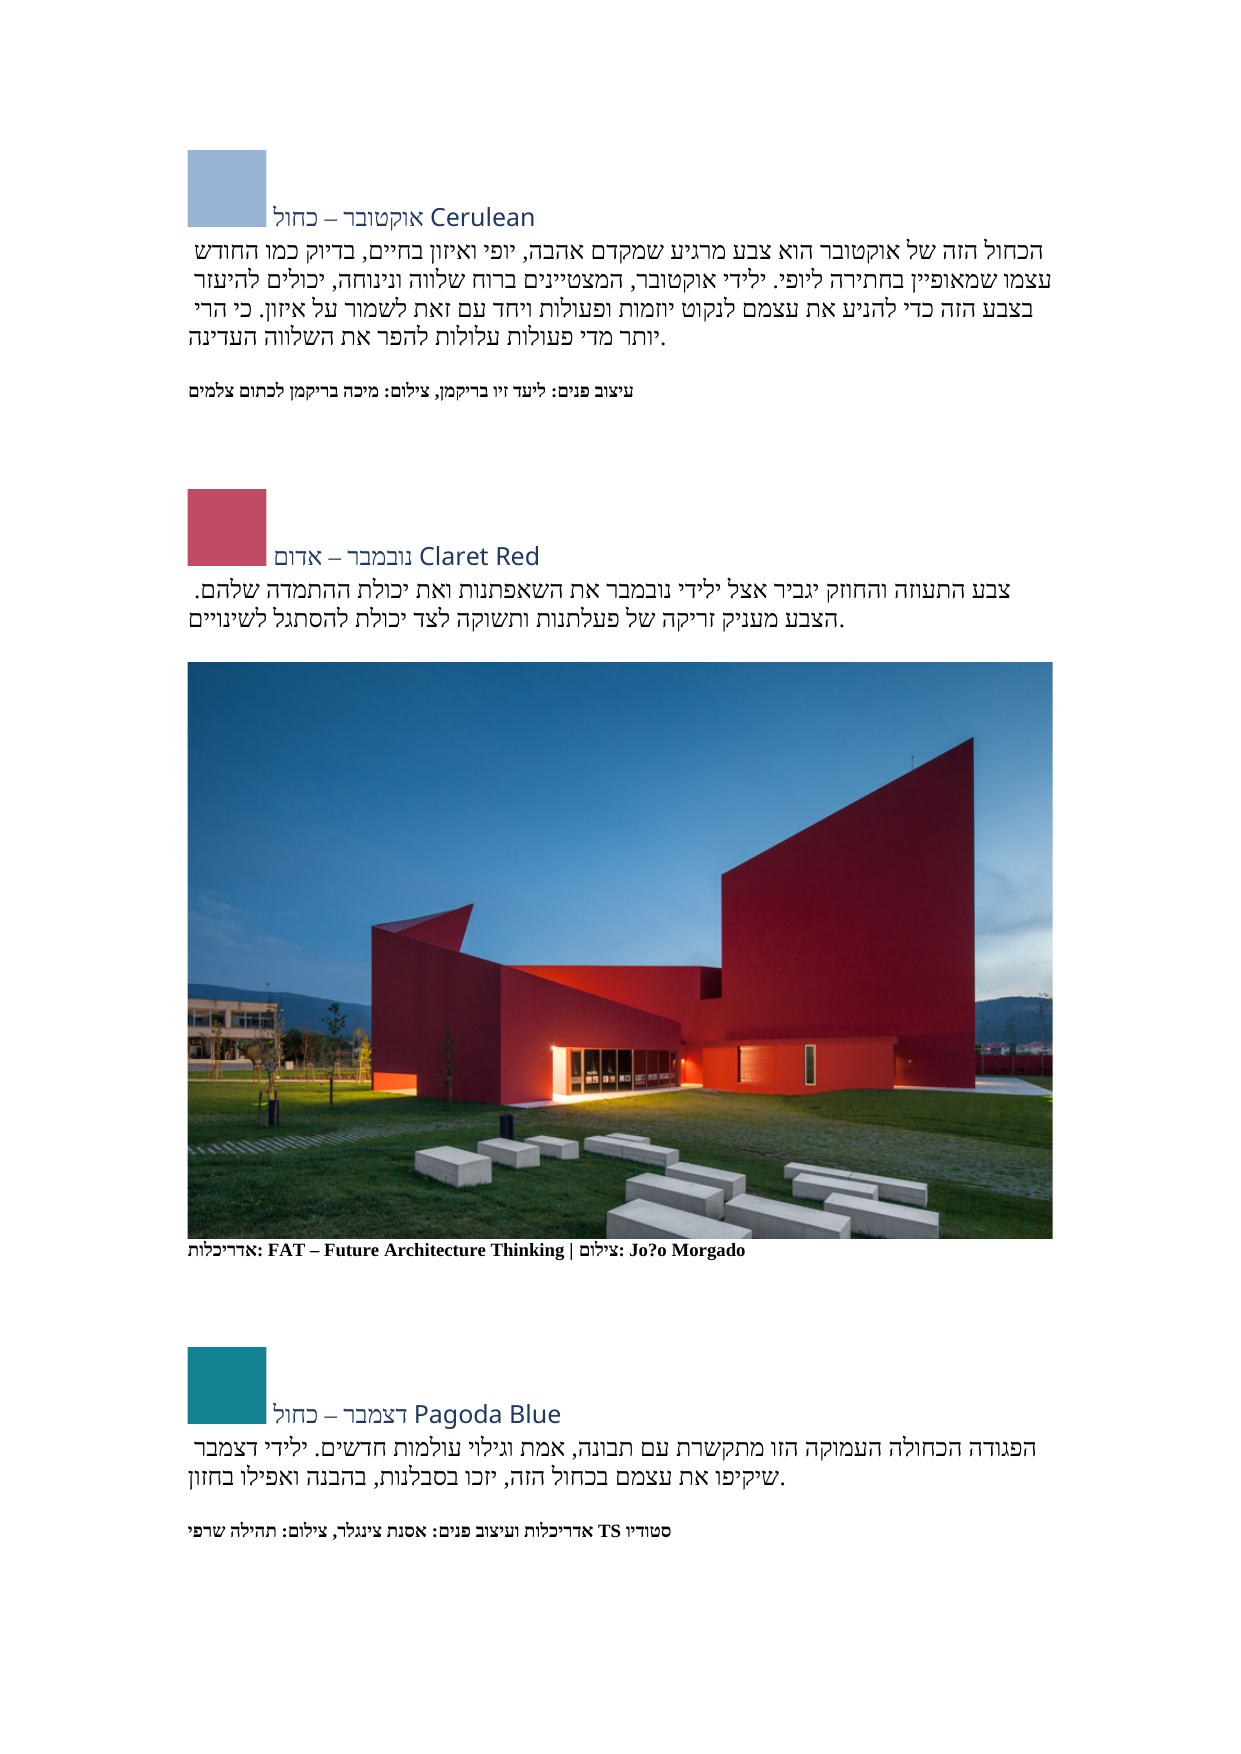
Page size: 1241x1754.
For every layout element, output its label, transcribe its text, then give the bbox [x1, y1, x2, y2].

text צבע התעוזה והחוזק יגביר אצל ילידי נובמבר את השאפתנות ואת יכולת ההתמדה שלהם. הצבע מעניק זריקה של פעלתנות ותשוקה לצד יכולת להסתגל לשינויים. [187, 575, 1053, 633]
text הכחול הזה של אוקטובר הוא צבע מרגיע שמקדם אהבה, יופי ואיזון בחיים, בדיוק כמו החודש עצמו שמאופיין בחתירה ליופי. ילידי אוקטובר, המצטיינים ברוח שלווה ונינוחה, יכולים להיעזר בצבע הזה כדי להניע את עצמם לנקוט יוזמות ופעולות ויחד עם זאת לשמור על איזון. כי הרי יותר מדי פעולות עלולות להפר את השלווה העדינה. [187, 236, 1053, 351]
text עיצוב פנים: ליעד זיו בריקמן, צילום: מיכה בריקמן לכתום צלמים [187, 380, 1053, 402]
subtitle אוקטובר – כחול Cerulean [187, 150, 1053, 233]
subtitle נובמבר – אדום Claret Red [187, 489, 1053, 573]
text אדריכלות: FAT – Future Architecture Thinking | צילום: Jo?o Morgado [187, 1239, 1053, 1260]
picture [187, 1347, 267, 1424]
picture [187, 489, 267, 566]
text אדריכלות ועיצוב פנים: אסנת צינגלר, צילום: תהילה שרפי TS סטודיו [187, 1520, 1053, 1542]
picture [187, 662, 1053, 1239]
subtitle דצמבר – כחול Pagoda Blue [187, 1347, 1053, 1431]
picture [187, 150, 267, 227]
text הפגודה הכחולה העמוקה הזו מתקשרת עם תבונה, אמת וגילוי עולמות חדשים. ילידי דצמבר שיקיפו את עצמם בכחול הזה, יזכו בסבלנות, בהבנה ואפילו בחזון. [187, 1433, 1053, 1491]
